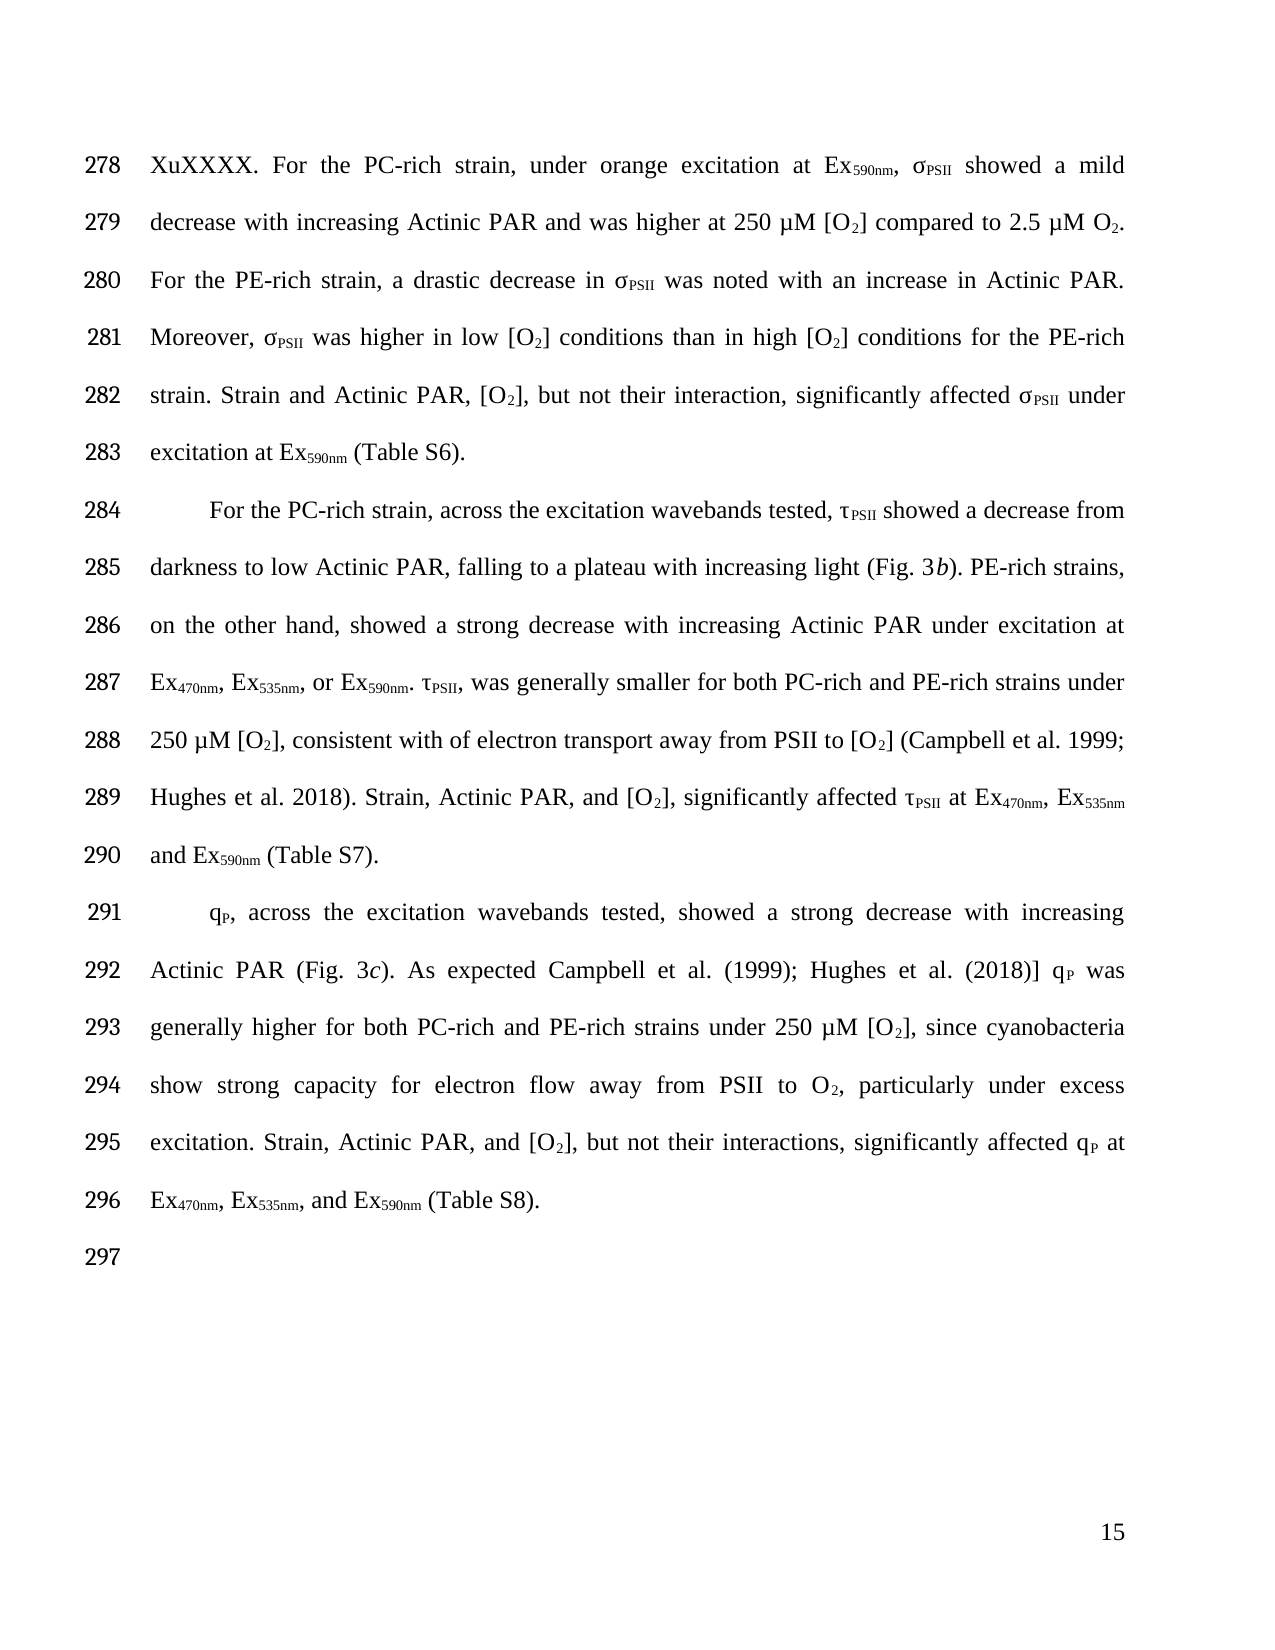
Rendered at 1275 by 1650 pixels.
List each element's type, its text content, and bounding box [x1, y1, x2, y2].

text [150, 150, 1125, 466]
text qP, across the excitation wavebands tested, showed a strong decrease with increasing Actinic PAR (Fig. 3c). As expected Campbell et al. (1999); Hughes et al. (2018)] qP was generally higher for both PC-rich and PE-rich strains under 250 µM [O2], since cyanobacteria show strong capacity for electron flow away from PSII to O2, particularly under excess excitation. Strain, Actinic PAR, and [O2], but not their interactions, significantly affected qP at Ex470nm, Ex535nm, and Ex590nm (Table S8). [150, 897, 1125, 1214]
text For the PC-rich strain, across the excitation wavebands tested, τPSII showed a decrease from darkness to low Actinic PAR, falling to a plateau with increasing light (Fig. 3b). PE-rich strains, on the other hand, showed a strong decrease with increasing Actinic PAR under excitation at Ex470nm, Ex535nm, or Ex590nm. τPSII, was generally smaller for both PC-rich and PE-rich strains under 250 µM [O2], consistent with of electron transport away from PSII to [O2] (Campbell et al. 1999; Hughes et al. 2018). Strain, Actinic PAR, and [O2], significantly affected τPSII at Ex470nm, Ex535nm and Ex590nm (Table S7). [150, 495, 1125, 869]
